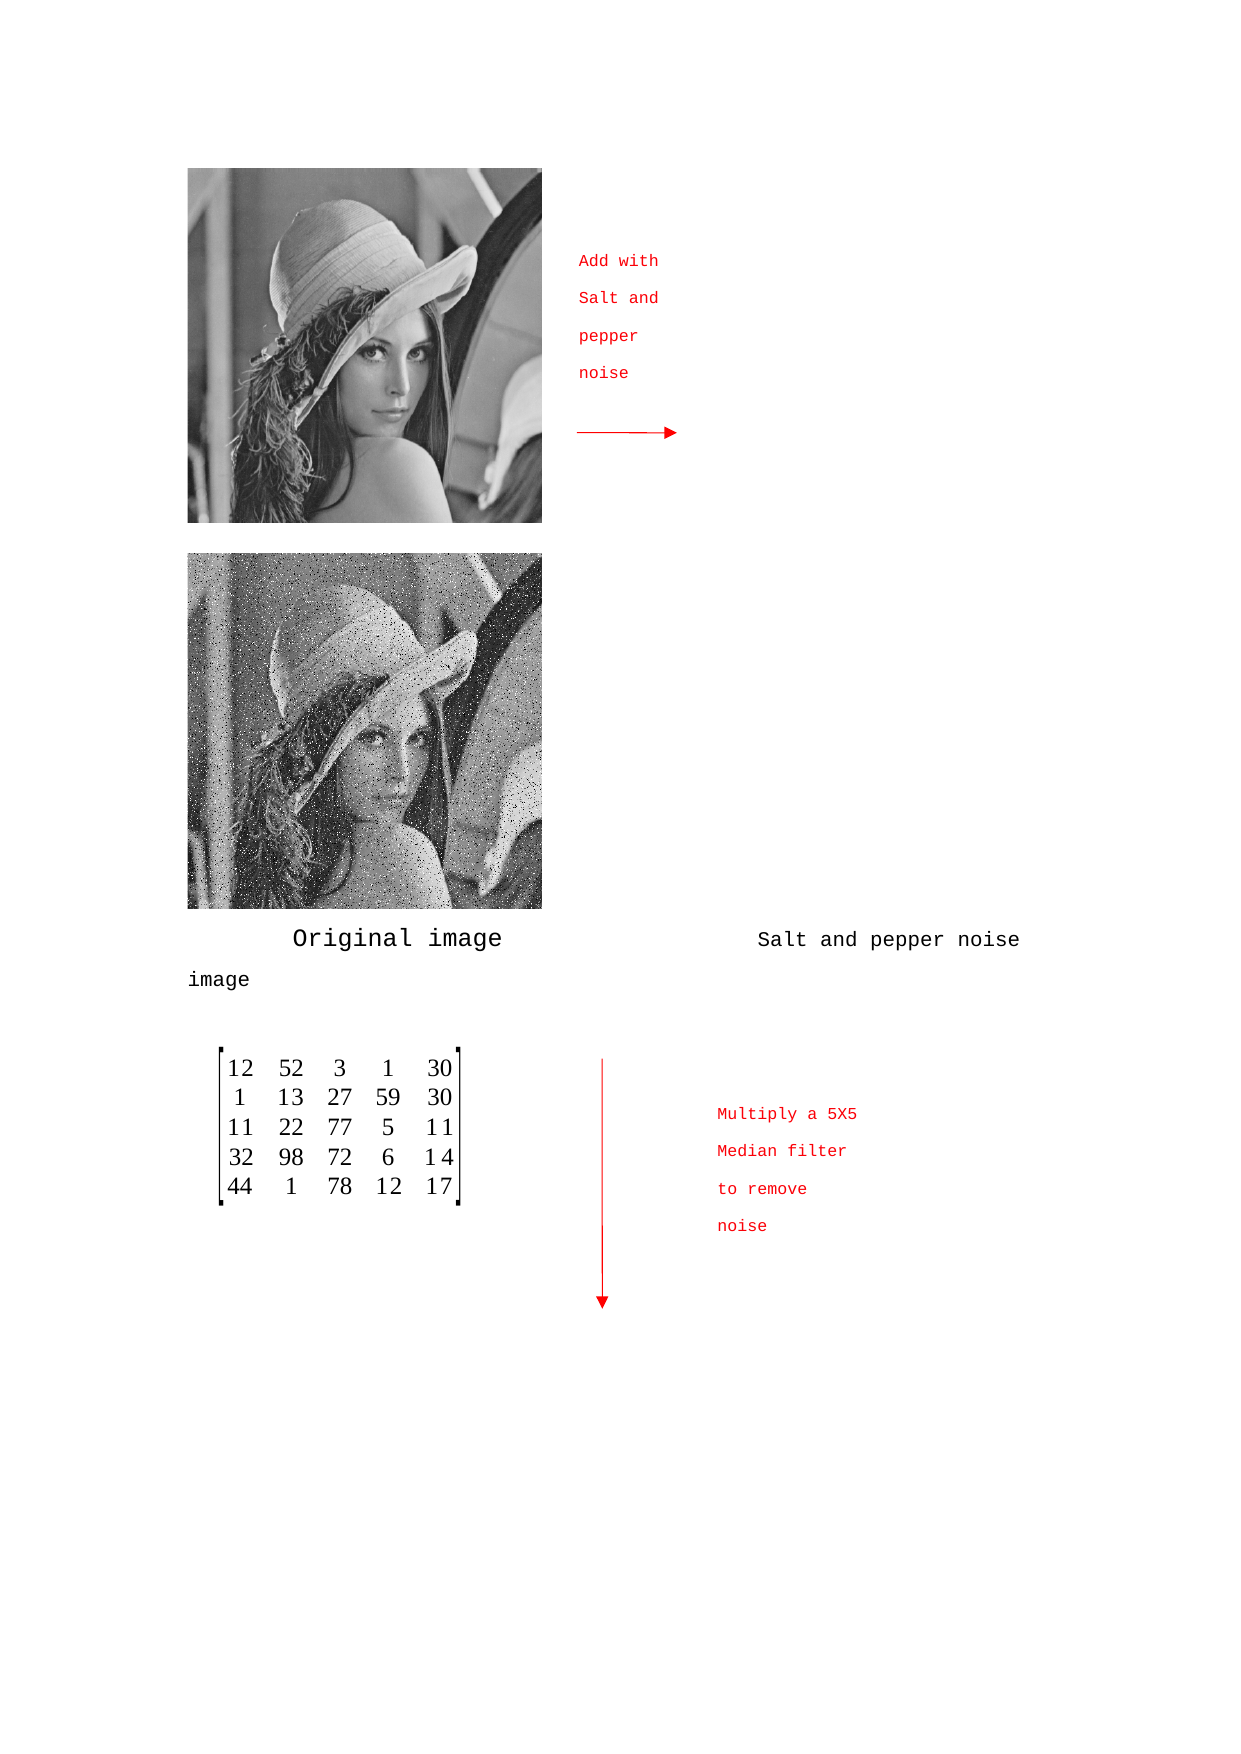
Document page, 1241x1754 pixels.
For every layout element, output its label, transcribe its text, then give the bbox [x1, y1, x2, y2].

picture [187, 168, 542, 523]
text Original image Salt and pepper noise image [187, 919, 1053, 1002]
picture [187, 553, 542, 909]
